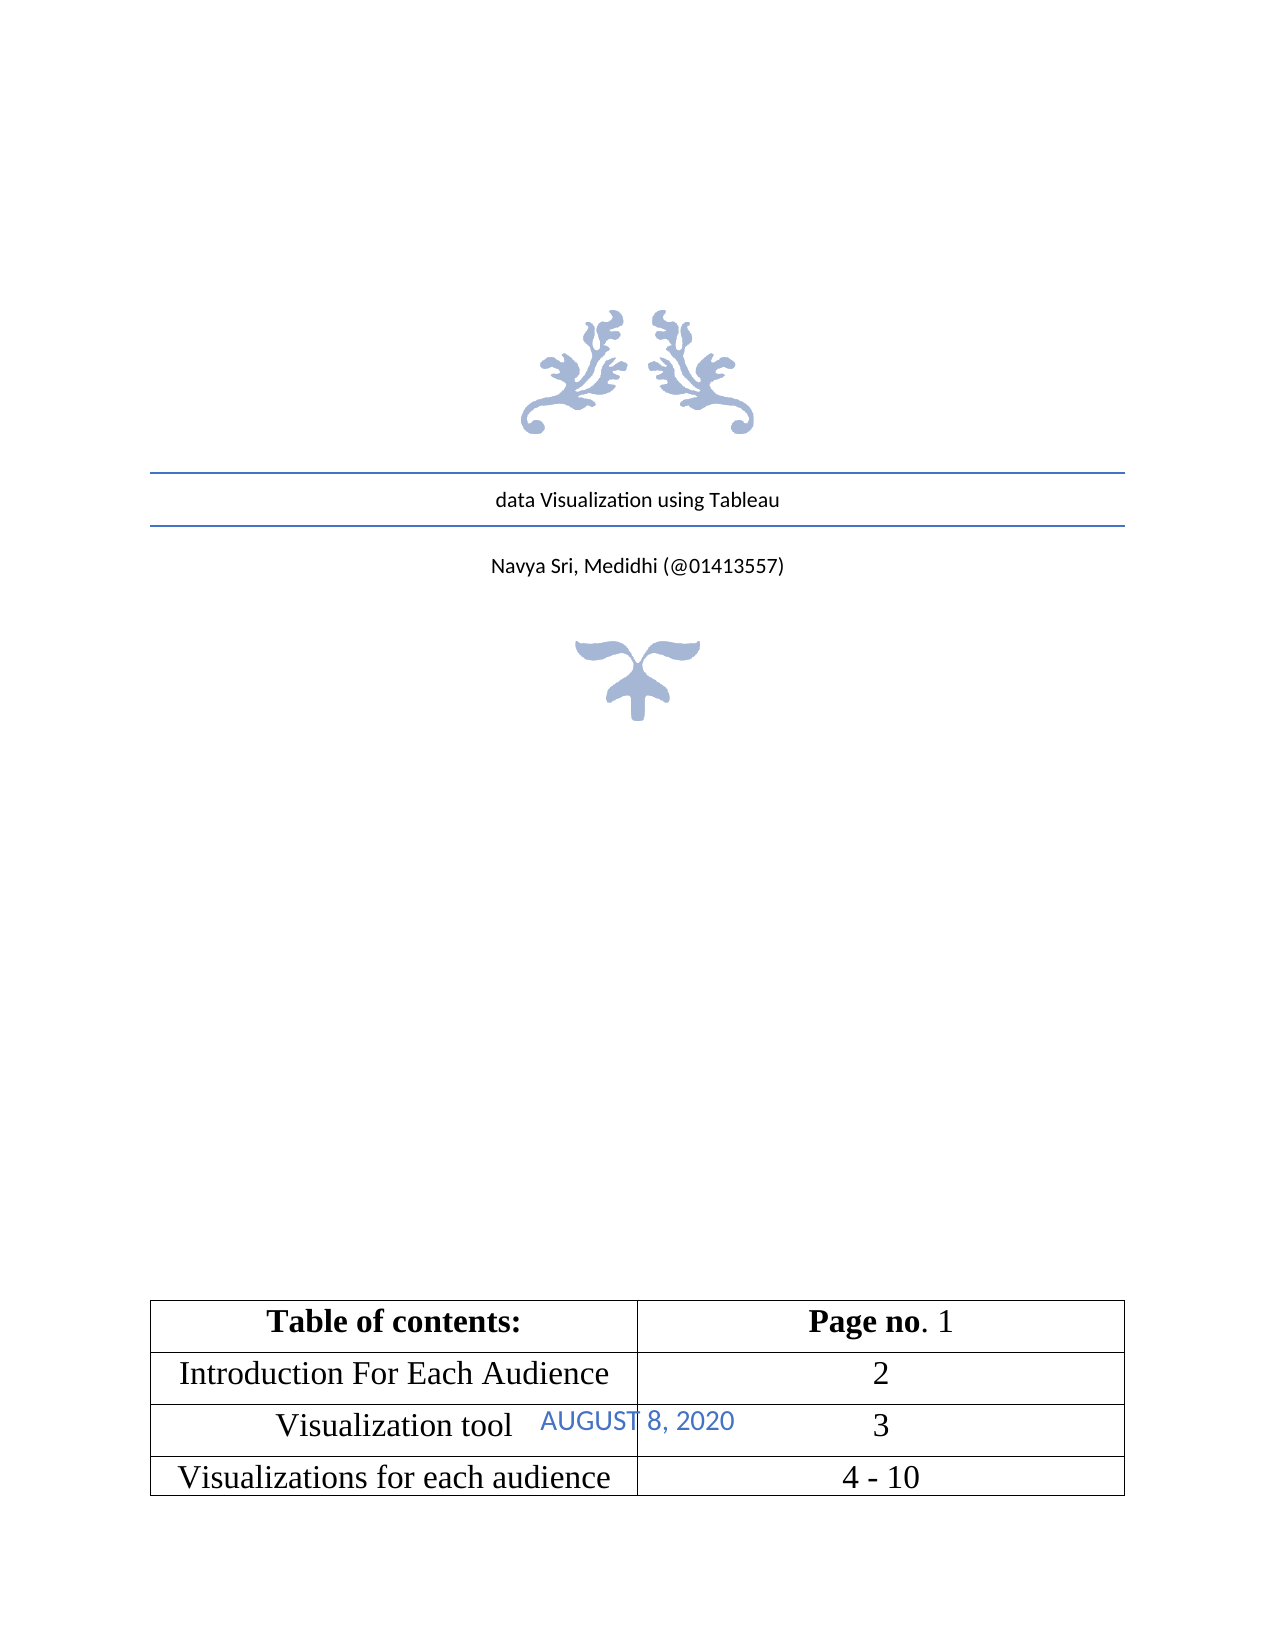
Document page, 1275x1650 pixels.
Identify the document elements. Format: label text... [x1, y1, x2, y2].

table_cell 4 - 10 [638, 1457, 1124, 1495]
table_cell 2 [638, 1353, 1124, 1404]
table_header Page no. 1 [638, 1301, 1124, 1352]
table_header Table of contents: [151, 1301, 637, 1352]
table_cell Visualization tool [151, 1405, 637, 1456]
table_cell 3 [638, 1405, 1124, 1456]
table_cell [151, 1457, 637, 1495]
table_cell Introduction For Each Audience [151, 1353, 637, 1404]
